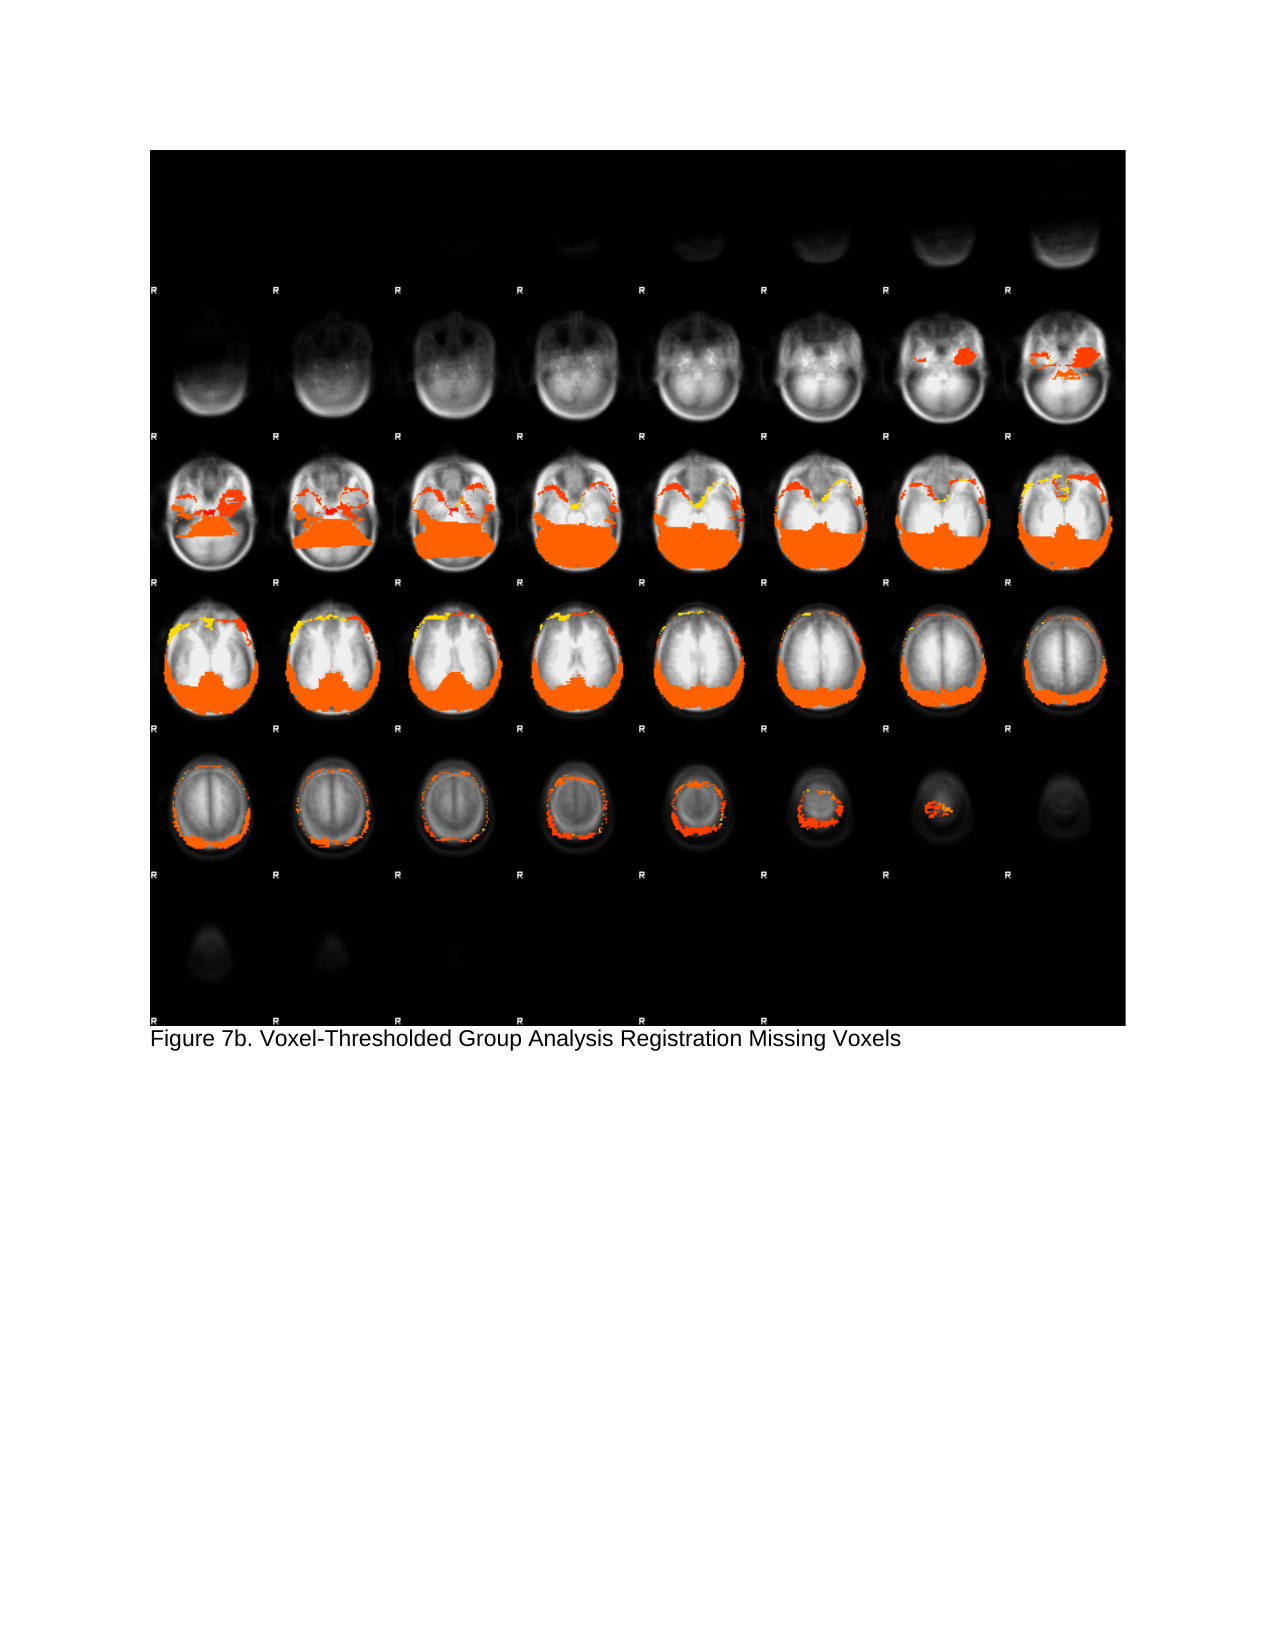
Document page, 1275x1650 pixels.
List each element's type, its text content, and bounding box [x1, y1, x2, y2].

text Figure 7b. Voxel-Thresholded Group Analysis Registration Missing Voxels [150, 1026, 1125, 1052]
picture [150, 150, 1126, 1026]
